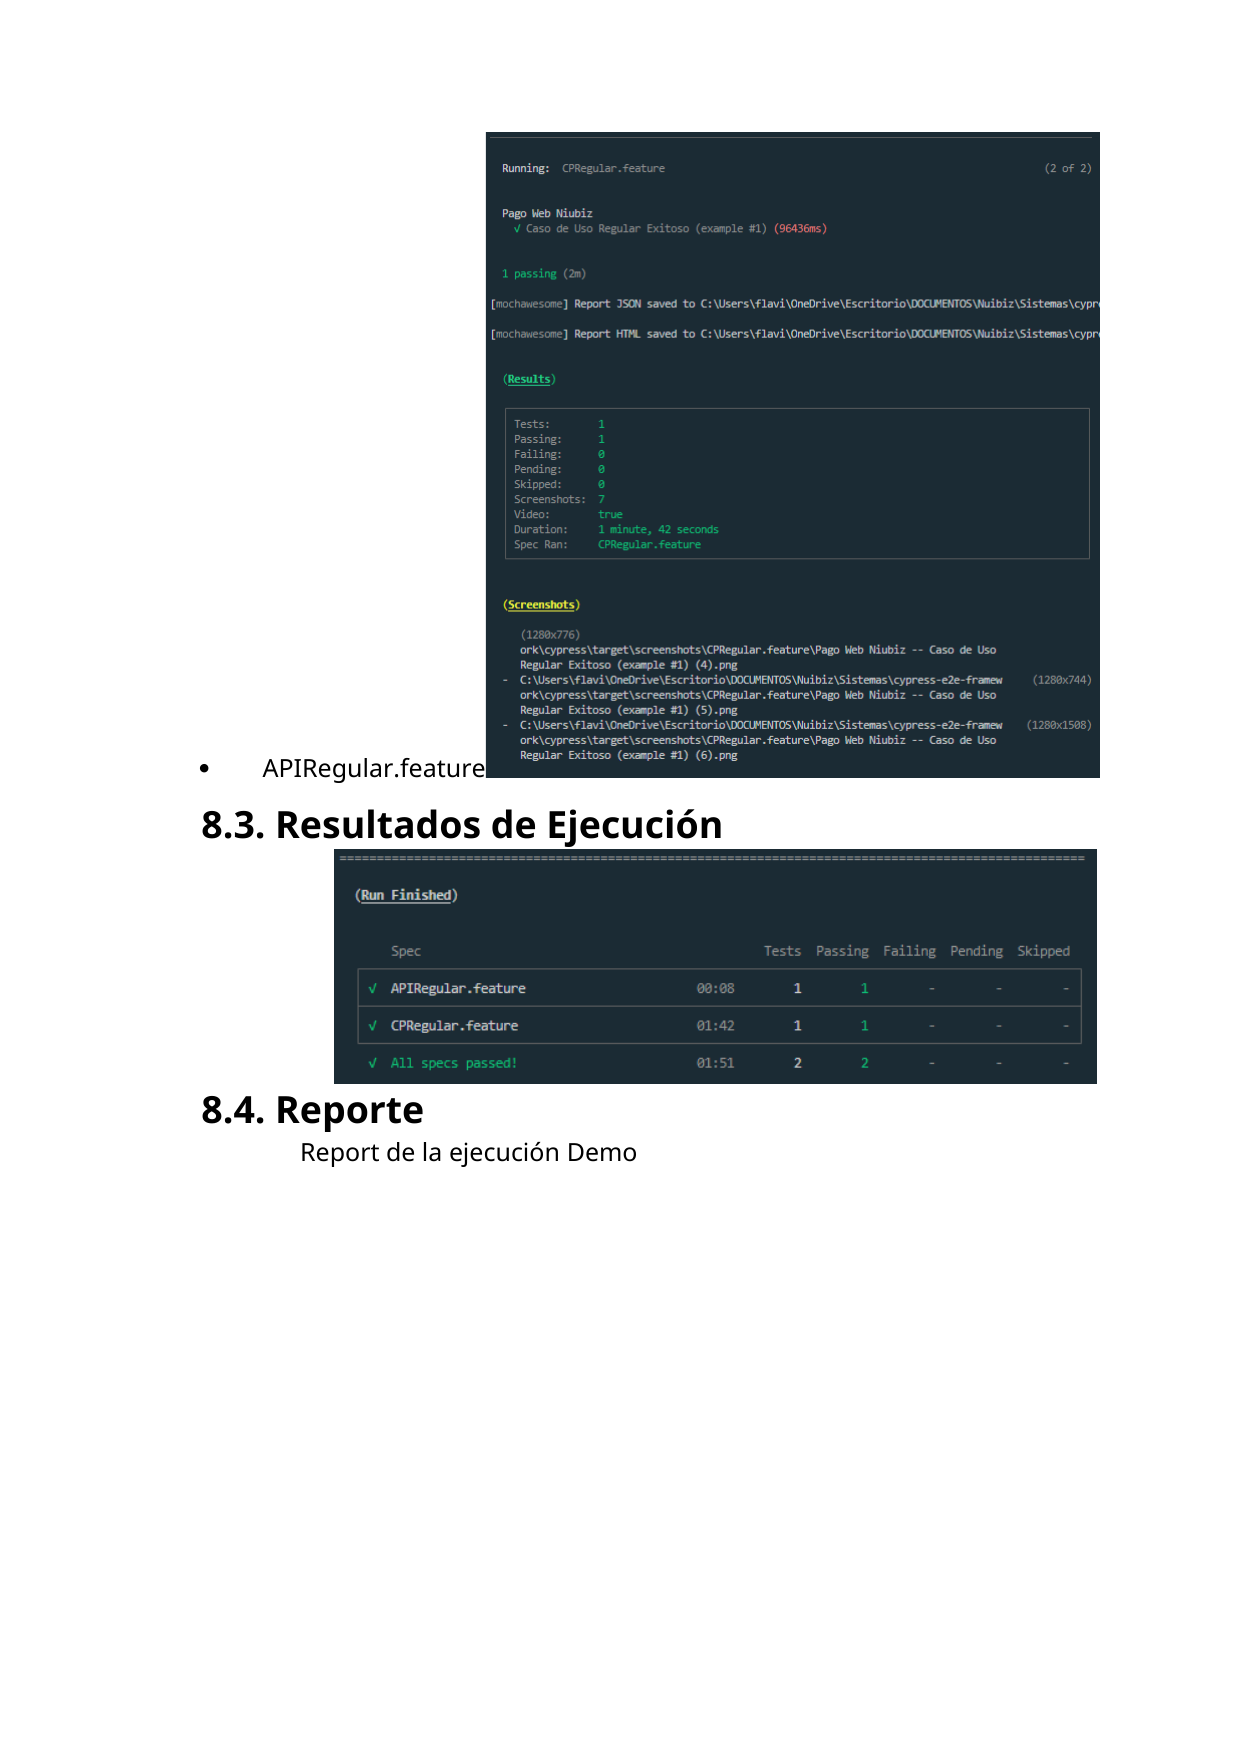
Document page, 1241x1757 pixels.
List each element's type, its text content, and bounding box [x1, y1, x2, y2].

subtitle Resultados de Ejecución [201, 798, 1073, 849]
picture [334, 849, 1097, 1084]
text Report de la ejecución Demo [300, 1135, 1128, 1169]
subtitle Reporte [201, 1084, 1073, 1135]
picture [485, 132, 1100, 778]
